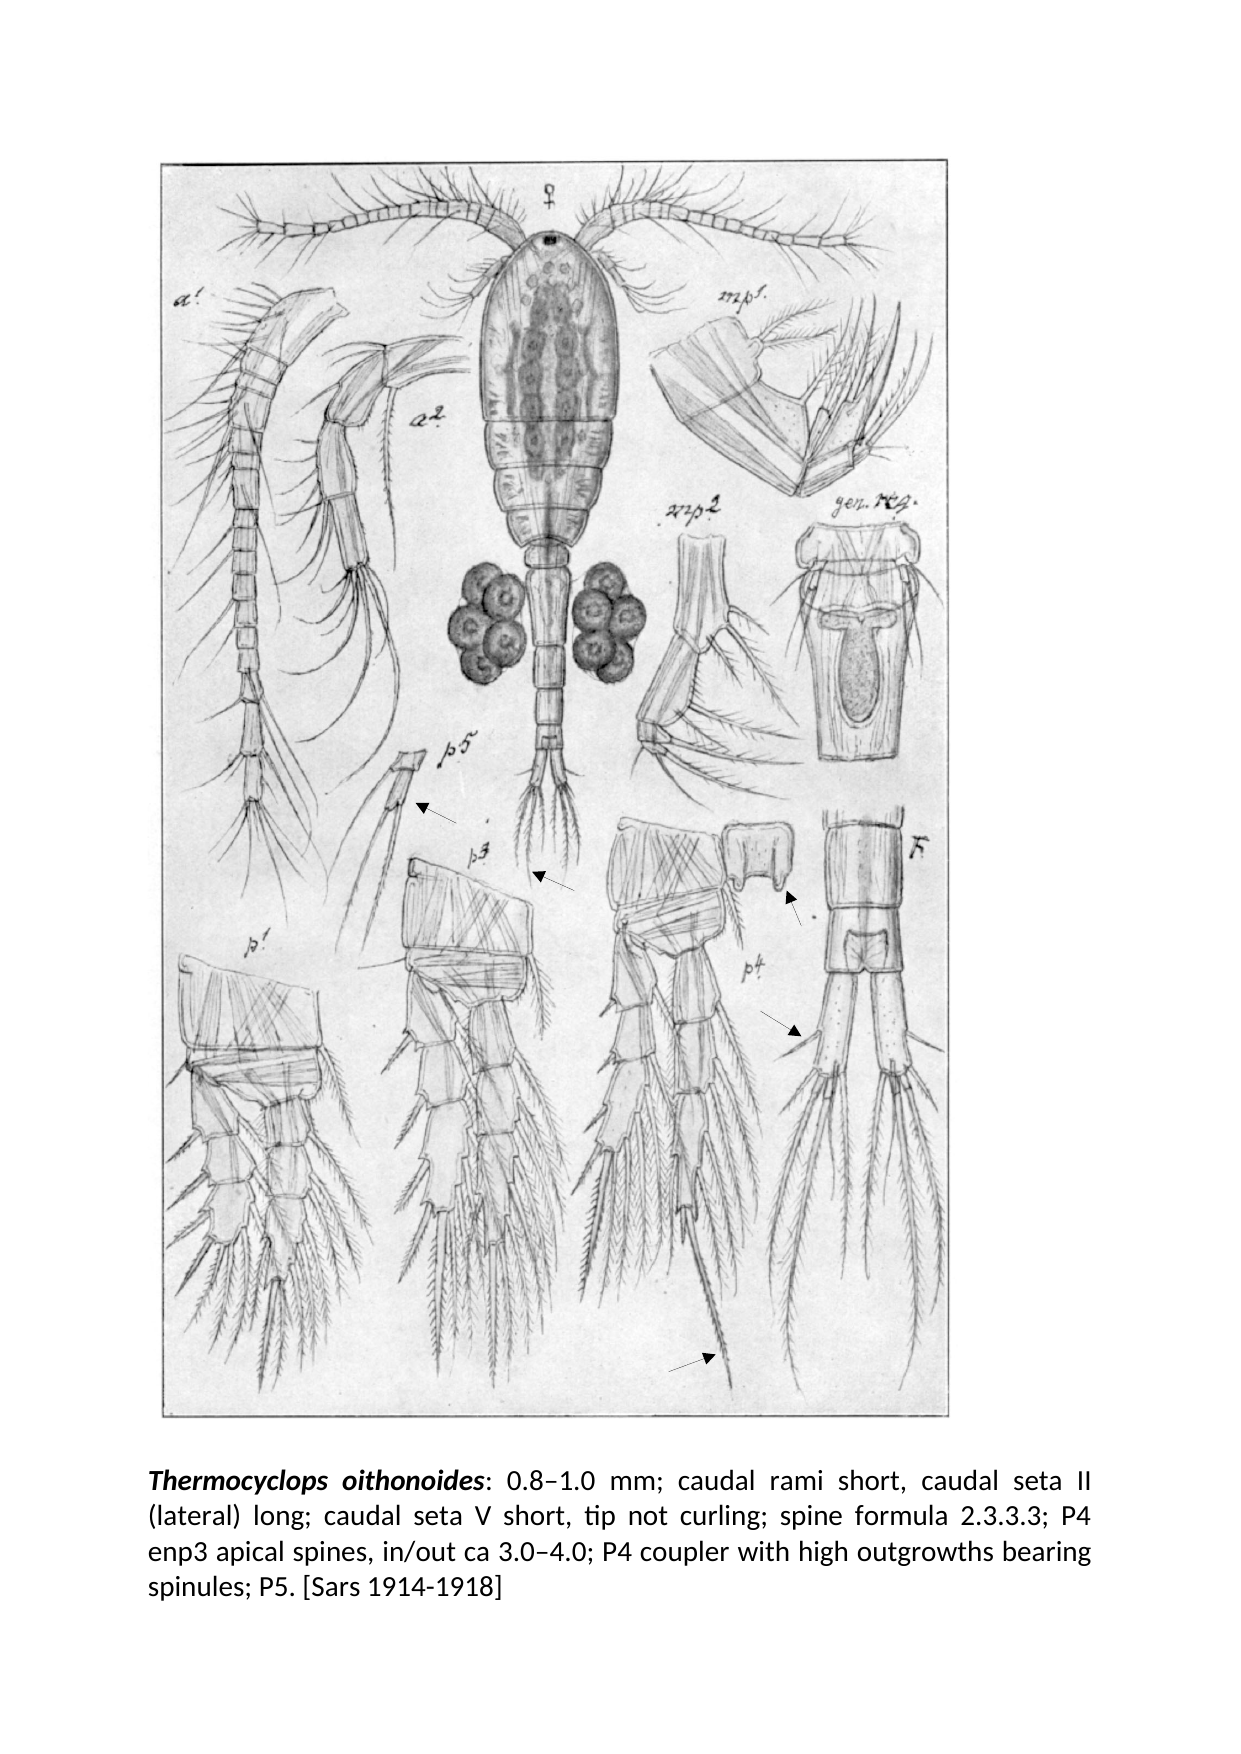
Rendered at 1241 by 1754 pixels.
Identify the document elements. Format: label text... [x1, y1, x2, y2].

text Thermocyclops oithonoides: 0.8‒1.0 mm; caudal rami short, caudal seta II (lateral) long; caudal seta V short, tip not curling; spine formula 2.3.3.3; P4 enp3 apical spines, in/out ca 3.0‒4.0; P4 coupler with high outgrowths bearing spinules; P5. [Sars 1914-1918] [148, 1462, 1093, 1604]
picture [147, 147, 964, 1434]
